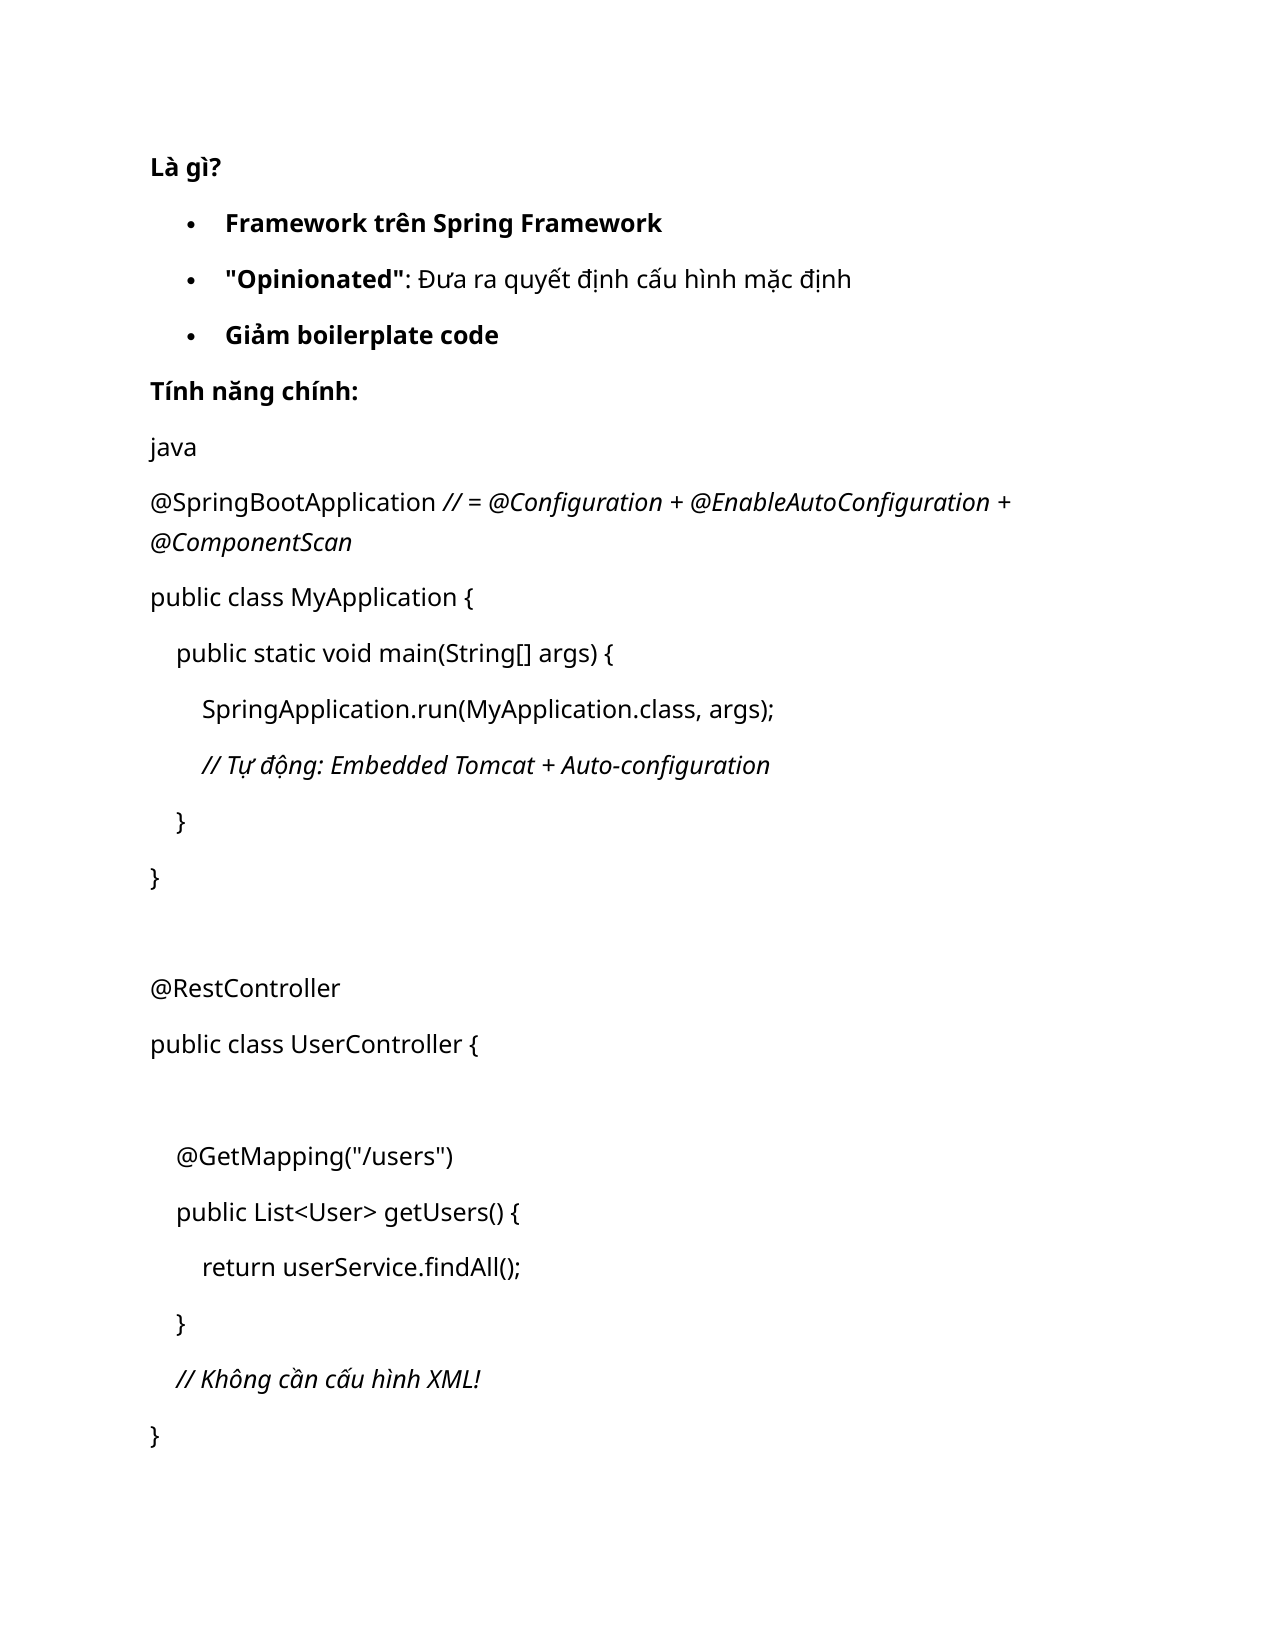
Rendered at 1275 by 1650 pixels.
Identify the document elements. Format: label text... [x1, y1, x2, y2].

text } [150, 1306, 1125, 1340]
text @SpringBootApplication // = @Configuration + @EnableAutoConfiguration + @ComponentScan [150, 485, 1125, 558]
text return userService.findAll(); [150, 1250, 1125, 1284]
text public List<User> getUsers() { [150, 1194, 1125, 1228]
text public class UserController { [150, 1027, 1125, 1061]
text } [150, 803, 1125, 837]
list Giảm boilerplate code [187, 317, 1125, 352]
text java [150, 429, 1125, 463]
text @RestController [150, 971, 1125, 1005]
text public class MyApplication { [150, 580, 1125, 614]
list Framework trên Spring Framework [187, 206, 1125, 240]
text // Tự động: Embedded Tomcat + Auto-configuration [150, 747, 1125, 782]
text } [150, 859, 1125, 893]
text @GetMapping("/users") [150, 1138, 1125, 1172]
list "Opinionated": Đưa ra quyết định cấu hình mặc định [187, 262, 1125, 296]
text Là gì? [150, 150, 1125, 184]
text SpringApplication.run(MyApplication.class, args); [150, 692, 1125, 726]
text Tính năng chính: [150, 373, 1125, 407]
text public static void main(String[] args) { [150, 636, 1125, 670]
text } [150, 1417, 1125, 1452]
text // Không cần cấu hình XML! [150, 1362, 1125, 1396]
